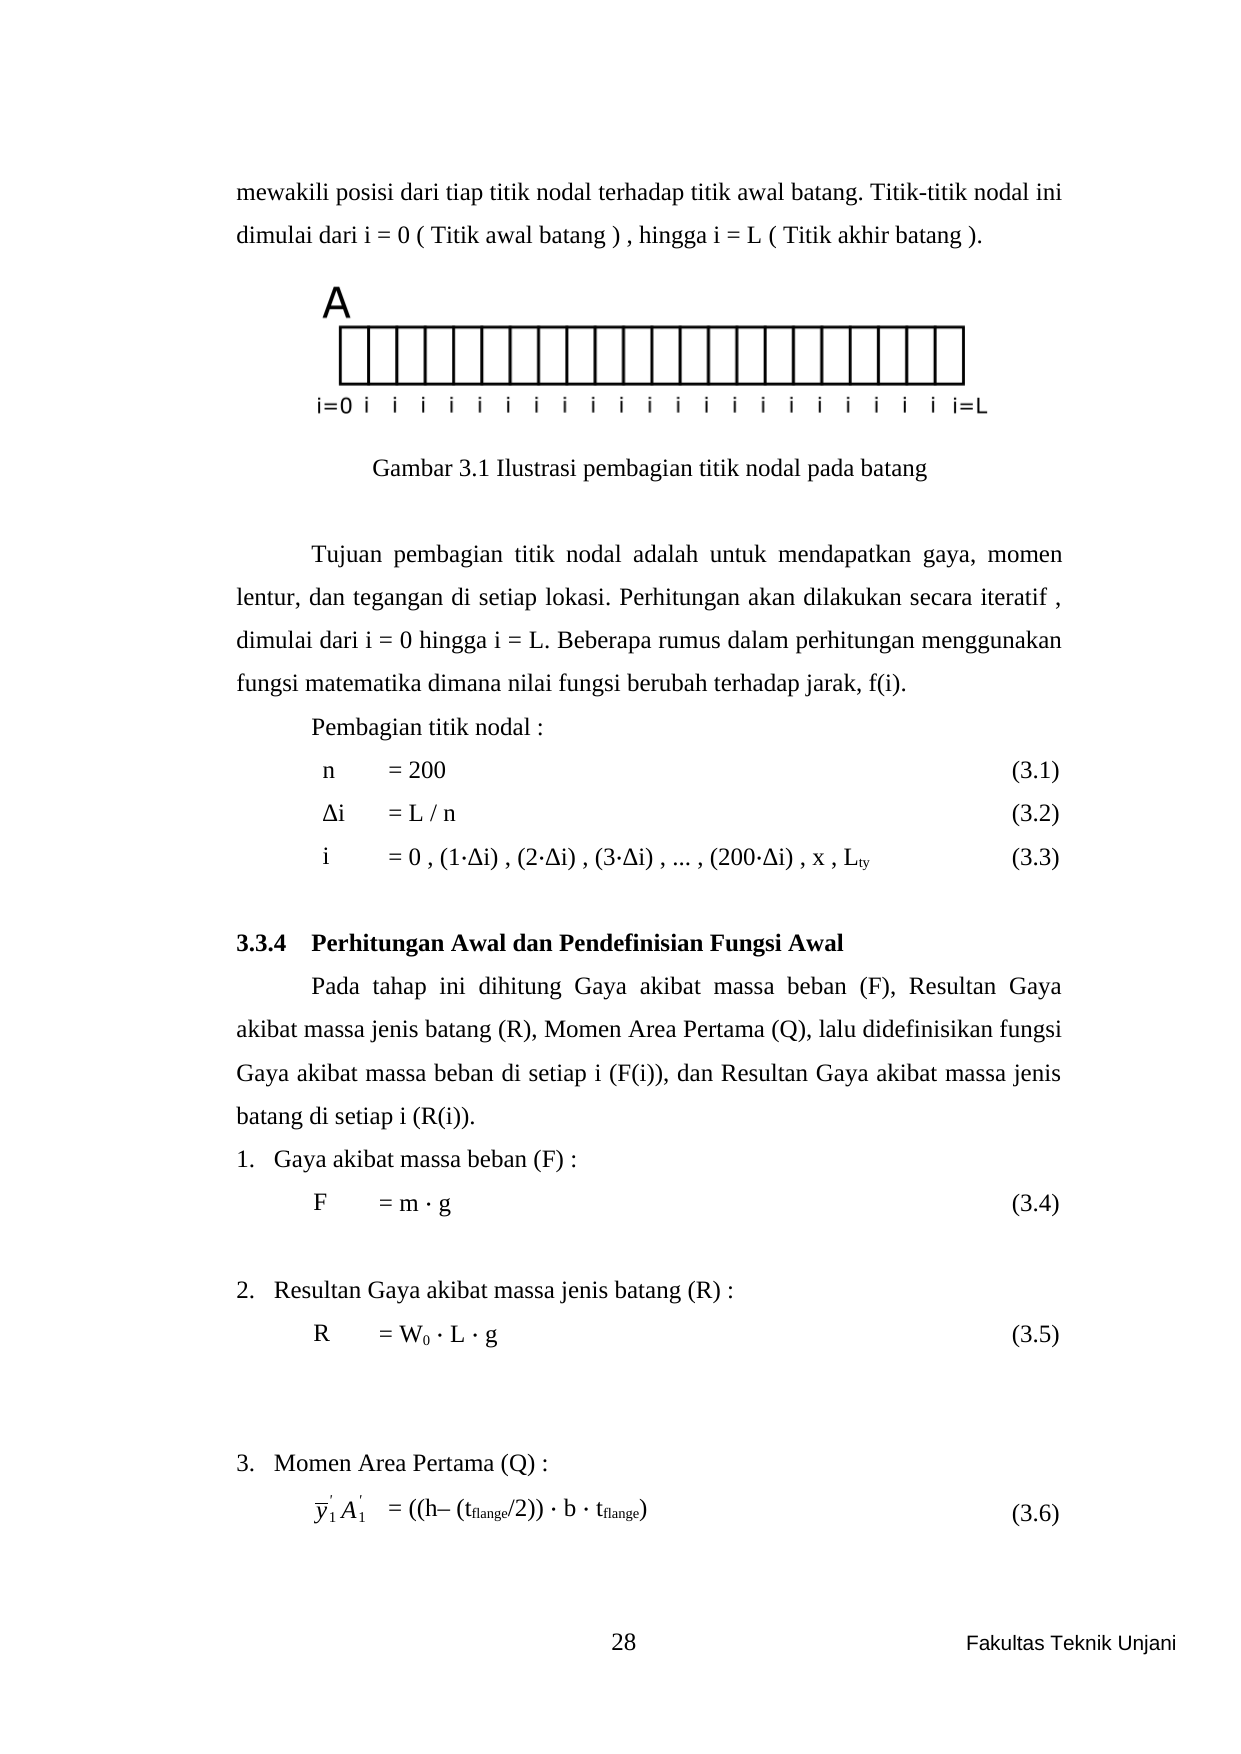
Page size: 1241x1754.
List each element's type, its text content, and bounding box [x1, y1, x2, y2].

text Tujuan pembagian titik nodal adalah untuk mendapatkan gaya, momen lentur, dan tegangan di setiap lokasi. Perhitungan akan dilakukan secara iteratif , dimulai dari i = 0 hingga i = L. Beberapa rumus dalam perhitungan menggunakan fungsi matematika dimana nilai fungsi berubah terhadap jarak, f(i). [236, 539, 1063, 697]
list Gaya akibat massa beban (F) : [236, 1144, 1063, 1173]
table_header F [302, 1187, 367, 1232]
list Momen Area Pertama (Q) : [236, 1448, 1063, 1477]
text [236, 177, 1063, 249]
table_header = m ⋅ g [368, 1187, 977, 1232]
table_cell ∆i [311, 798, 377, 841]
table_cell i [311, 841, 377, 885]
table_header (3.4) [977, 1187, 1071, 1232]
subtitle 3.3.4 Perhitungan Awal dan Pendefinisian Fungsi Awal [236, 928, 1063, 957]
table_cell = L / n [377, 798, 986, 841]
picture [302, 263, 998, 439]
table_header R [302, 1318, 367, 1362]
table_header [302, 1492, 377, 1541]
table_cell = 0 , (1⋅∆i) , (2⋅∆i) , (3⋅∆i) , ... , (200⋅∆i) , x , Lty [377, 841, 986, 885]
table_cell (3.2) [986, 798, 1071, 841]
table_header (3.5) [977, 1318, 1071, 1362]
text Pembagian titik nodal : [236, 712, 1063, 740]
table_header = W0 ⋅ L ⋅ g [368, 1318, 977, 1362]
list Resultan Gaya akibat massa jenis batang (R) : [236, 1275, 1063, 1303]
table_header n [311, 755, 377, 798]
table_header (3.1) [986, 755, 1071, 798]
table_header (3.6) [958, 1492, 1071, 1541]
table_header = ((h– (tflange/2)) ⋅ b ⋅ tflange) [377, 1492, 958, 1541]
table_cell (3.3) [986, 841, 1071, 885]
text Pada tahap ini dihitung Gaya akibat massa beban (F), Resultan Gaya akibat massa jenis batang (R), Momen Area Pertama (Q), lalu didefinisikan fungsi Gaya akibat massa beban di setiap i (F(i)), dan Resultan Gaya akibat massa jenis batang di setiap i (R(i)). [236, 971, 1063, 1129]
table_header = 200 [377, 755, 986, 798]
